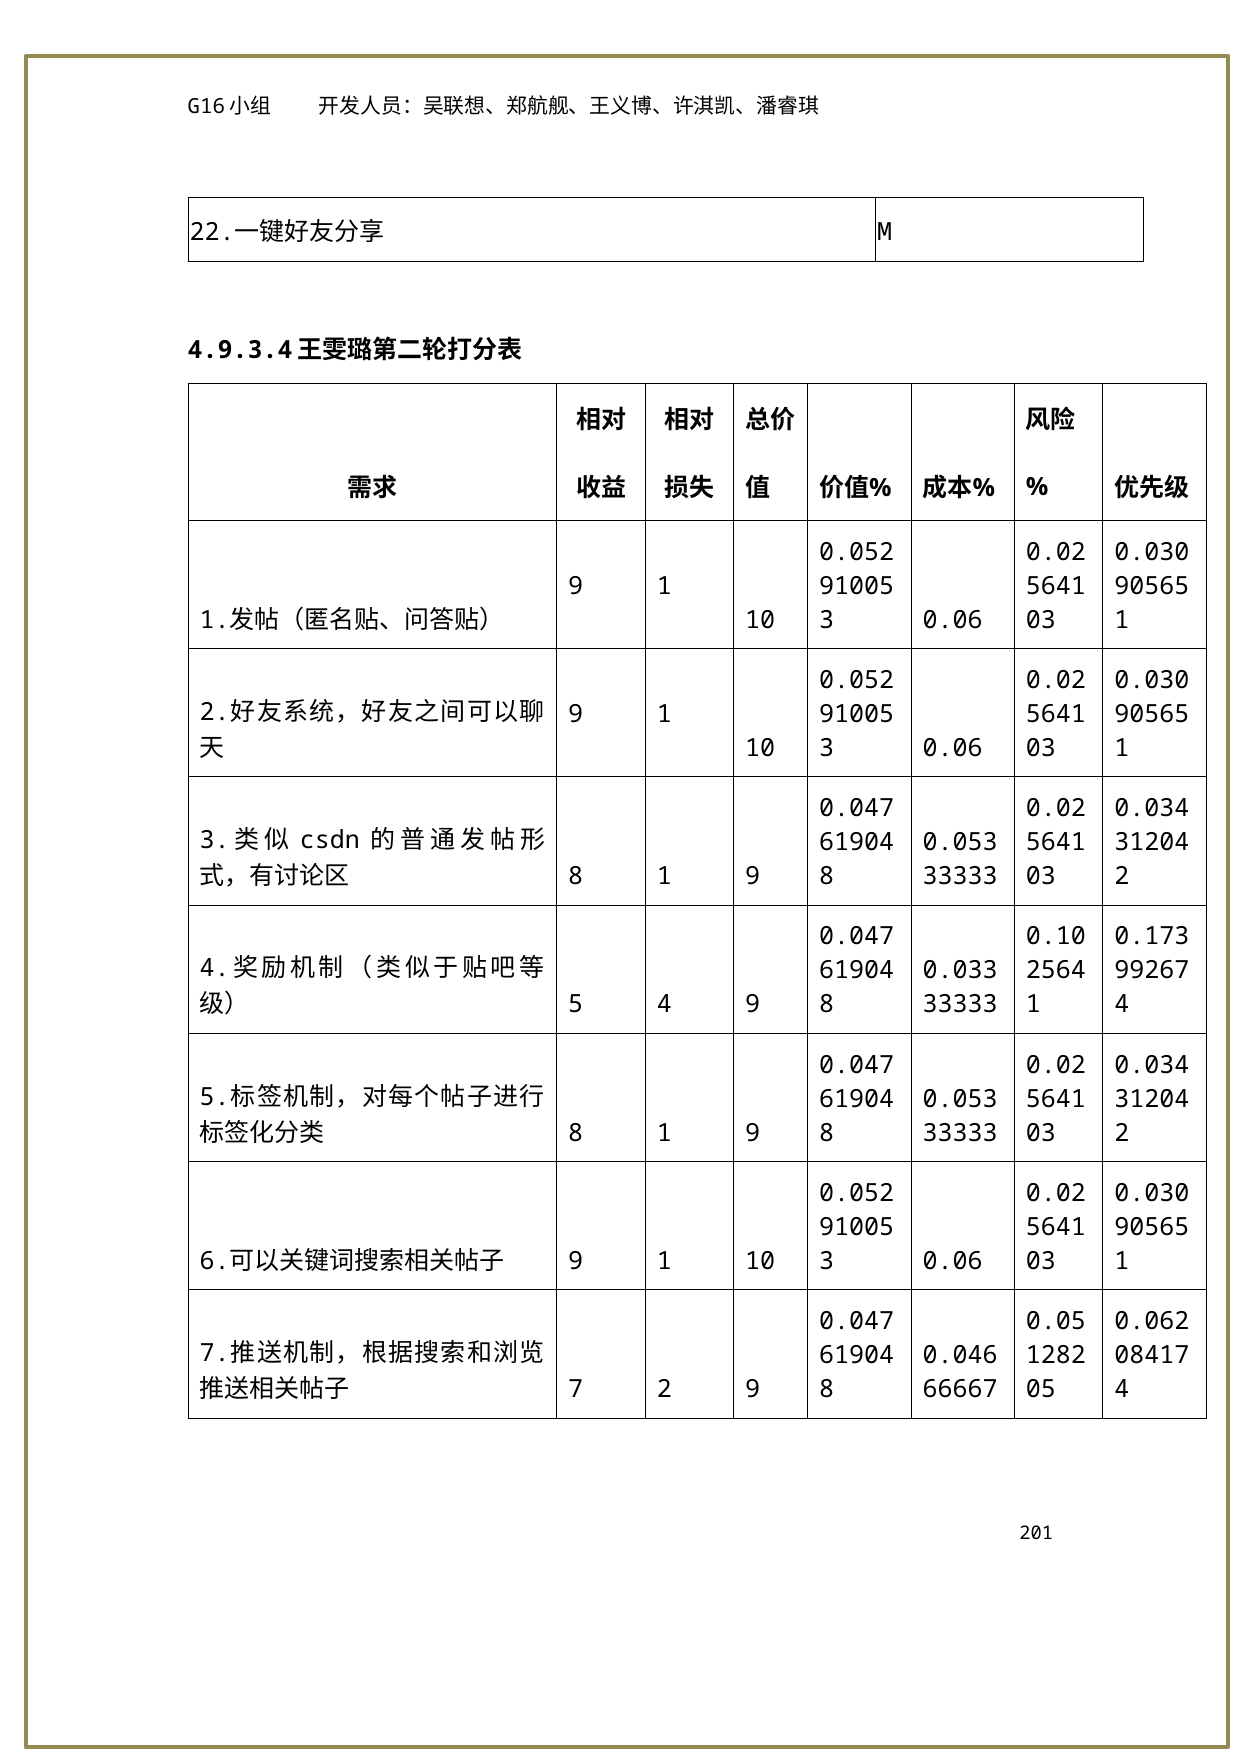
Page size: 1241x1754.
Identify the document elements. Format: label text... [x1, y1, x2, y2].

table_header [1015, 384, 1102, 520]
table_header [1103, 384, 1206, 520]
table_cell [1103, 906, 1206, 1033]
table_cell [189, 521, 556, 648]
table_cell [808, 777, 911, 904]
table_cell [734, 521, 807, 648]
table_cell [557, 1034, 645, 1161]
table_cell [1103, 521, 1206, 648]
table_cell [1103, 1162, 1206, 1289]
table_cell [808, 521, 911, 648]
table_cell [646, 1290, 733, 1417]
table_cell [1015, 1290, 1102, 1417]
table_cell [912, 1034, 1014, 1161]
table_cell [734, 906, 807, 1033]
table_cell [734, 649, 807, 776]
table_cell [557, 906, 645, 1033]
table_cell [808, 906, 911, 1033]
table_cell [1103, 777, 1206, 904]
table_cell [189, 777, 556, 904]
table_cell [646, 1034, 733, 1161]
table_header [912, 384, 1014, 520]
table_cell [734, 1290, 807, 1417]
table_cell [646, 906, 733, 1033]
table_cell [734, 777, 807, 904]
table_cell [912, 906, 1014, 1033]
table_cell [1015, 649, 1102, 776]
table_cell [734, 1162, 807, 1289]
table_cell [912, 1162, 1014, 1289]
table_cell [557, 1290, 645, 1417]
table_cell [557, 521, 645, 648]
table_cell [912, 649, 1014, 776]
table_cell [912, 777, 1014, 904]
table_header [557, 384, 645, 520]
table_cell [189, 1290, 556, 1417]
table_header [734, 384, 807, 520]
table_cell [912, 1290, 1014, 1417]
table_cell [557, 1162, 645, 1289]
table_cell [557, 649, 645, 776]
subtitle 4.9.3.4王雯璐第二轮打分表 [187, 330, 1053, 366]
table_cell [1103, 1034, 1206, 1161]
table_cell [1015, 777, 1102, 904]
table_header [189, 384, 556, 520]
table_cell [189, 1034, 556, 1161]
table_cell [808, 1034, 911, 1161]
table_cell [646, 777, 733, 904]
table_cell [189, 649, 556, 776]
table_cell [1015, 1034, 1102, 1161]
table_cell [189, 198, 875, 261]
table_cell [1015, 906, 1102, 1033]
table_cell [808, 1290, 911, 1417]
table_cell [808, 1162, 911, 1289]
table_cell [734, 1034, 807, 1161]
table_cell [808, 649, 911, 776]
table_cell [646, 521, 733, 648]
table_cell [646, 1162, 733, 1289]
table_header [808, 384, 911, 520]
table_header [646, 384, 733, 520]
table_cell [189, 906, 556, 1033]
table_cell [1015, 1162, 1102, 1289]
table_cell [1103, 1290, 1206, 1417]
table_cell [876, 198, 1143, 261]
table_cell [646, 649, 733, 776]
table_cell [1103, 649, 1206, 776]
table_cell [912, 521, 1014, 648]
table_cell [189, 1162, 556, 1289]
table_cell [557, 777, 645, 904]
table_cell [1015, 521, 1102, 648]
